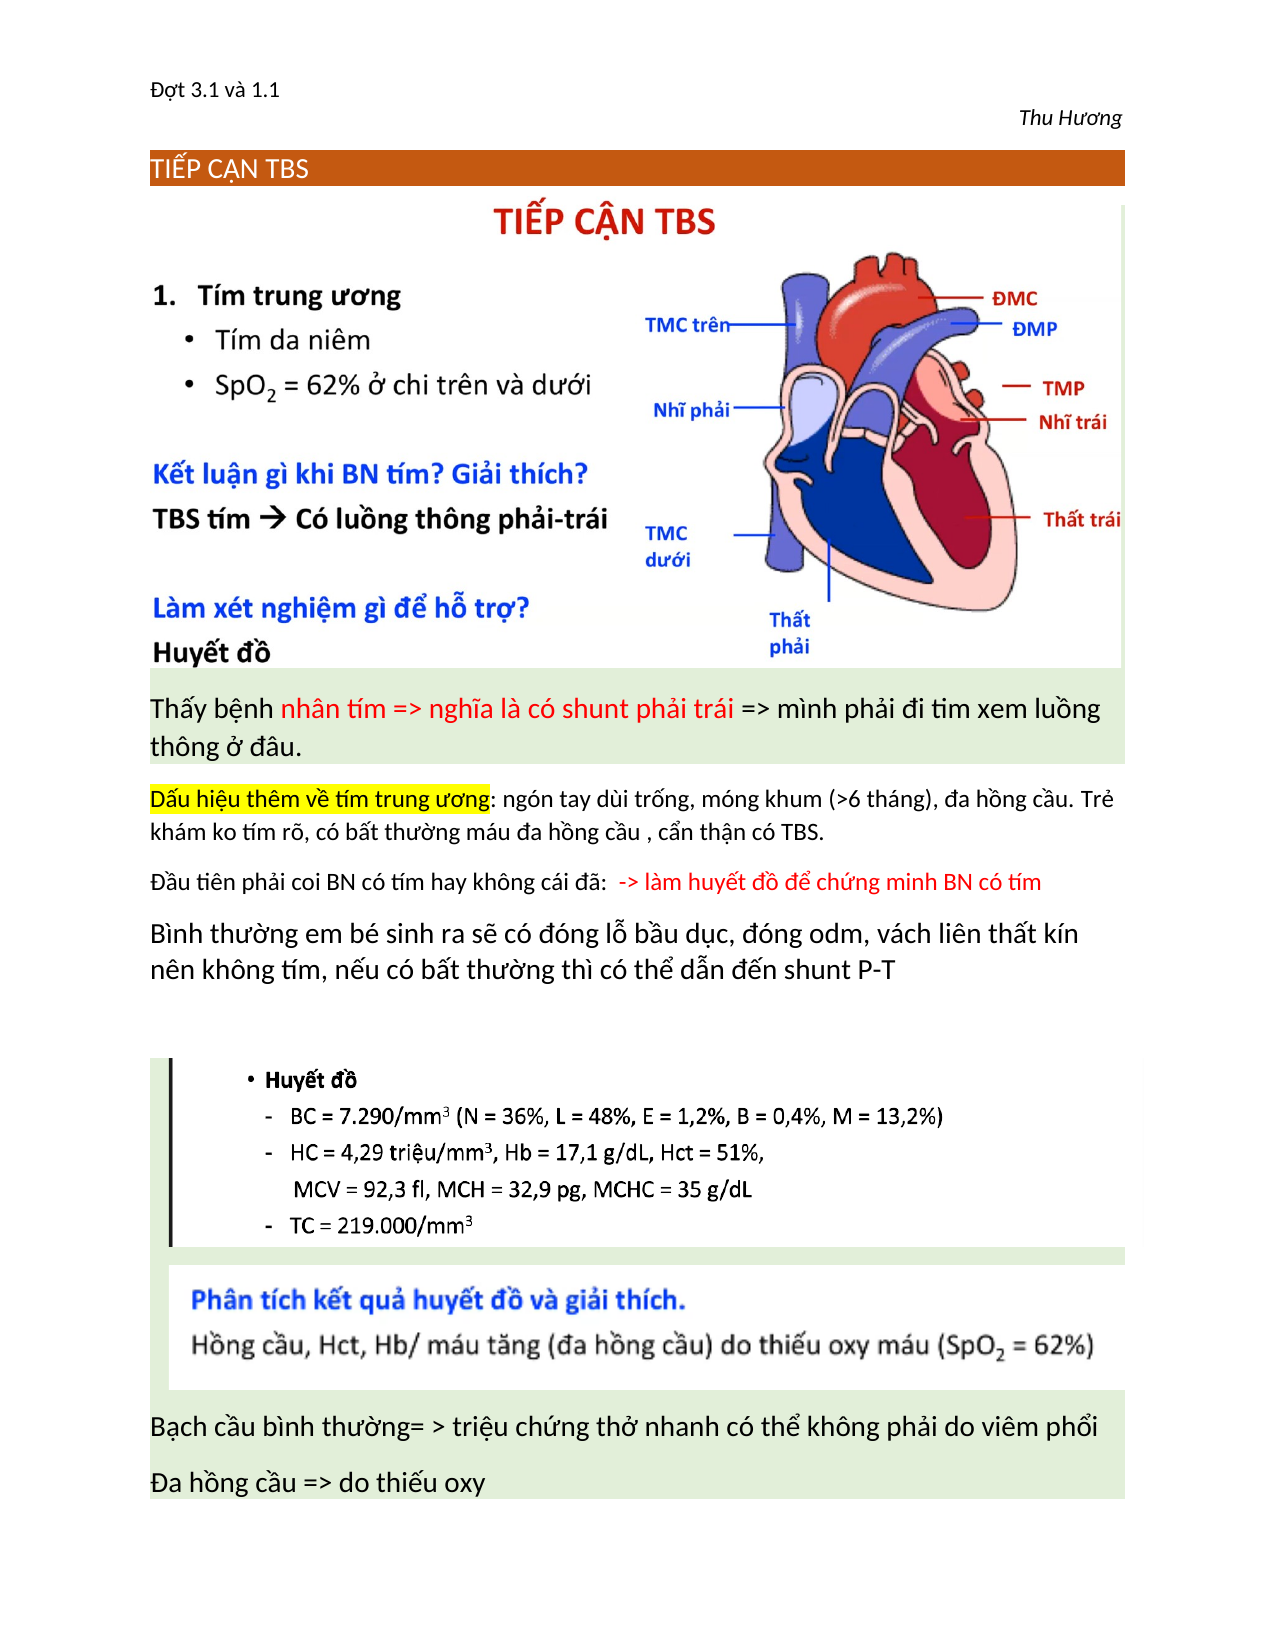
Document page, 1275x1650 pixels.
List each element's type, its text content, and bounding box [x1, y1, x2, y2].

picture [150, 196, 1122, 668]
text Dấu hiệu thêm về tím trung ương: ngón tay dùi trống, móng khum (>6 tháng), đa hồng cầu. Trẻ khám ko tím rõ, có bất thường máu đa hồng cầu , cẩn thận có TBS. [150, 783, 1125, 847]
text Bạch cầu bình thường= > triệu chứng thở nhanh có thể không phải do viêm phổi [150, 1408, 1125, 1444]
text Đa hồng cầu => do thiếu oxy [150, 1464, 1125, 1499]
text Bình thường em bé sinh ra sẽ có đóng lỗ bầu dục, đóng odm, vách liên thất kín nên không tím, nếu có bất thường thì có thể dẫn đến shunt P-T [150, 916, 1125, 987]
text Đầu tiên phải coi BN có tím hay không cái đã: -> làm huyết đồ để chứng minh BN có tím [150, 866, 1125, 896]
text TIẾP CẬN TBS [150, 150, 1125, 186]
